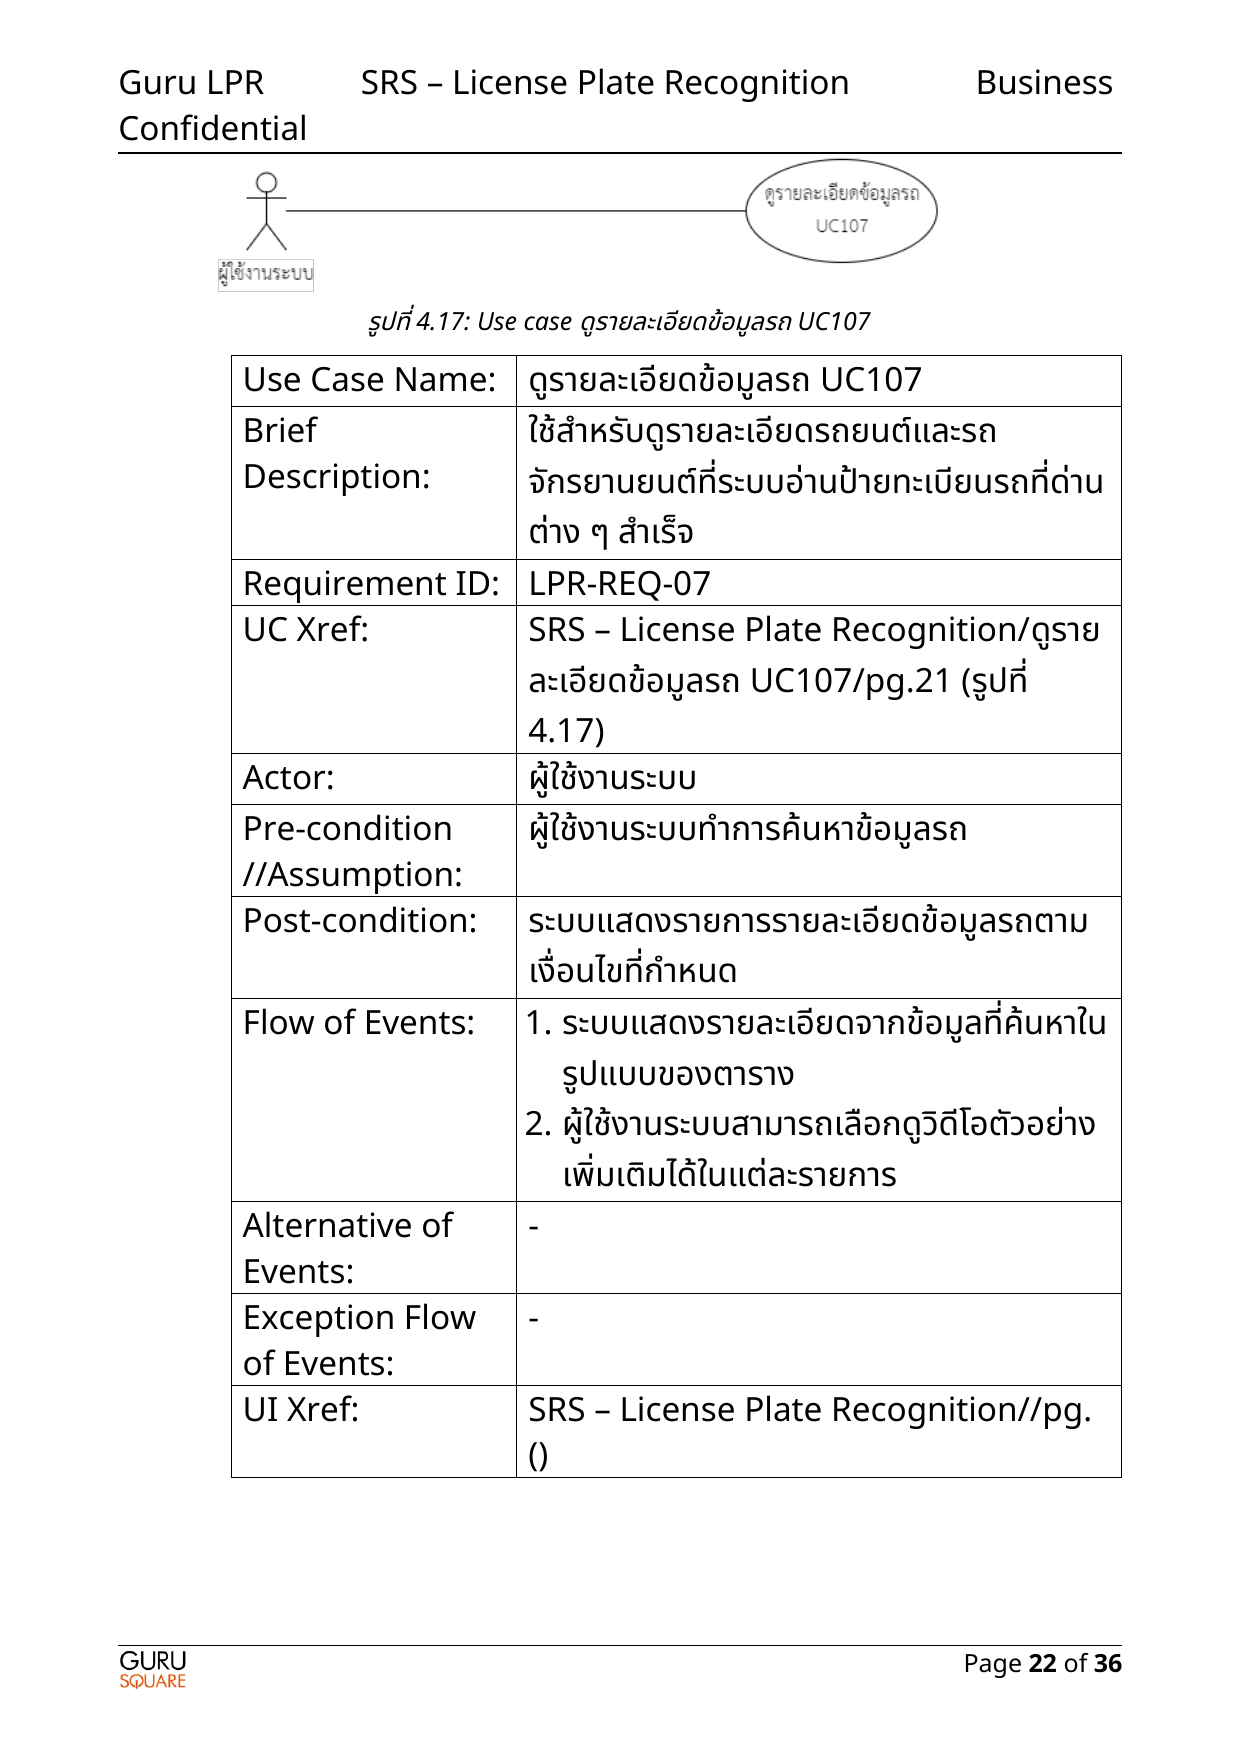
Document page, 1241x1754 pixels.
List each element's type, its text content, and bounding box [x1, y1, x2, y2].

table_cell Requirement ID: [232, 560, 516, 605]
table_cell ผู้ใช้งานระบบทำการค้นหาข้อมูลรถ [517, 805, 1121, 896]
table_cell LPR-REQ-07 [517, 560, 1121, 605]
table_cell Post-condition: [232, 897, 516, 998]
table_cell Actor: [232, 754, 516, 804]
table_cell Alternative of Events: [232, 1202, 516, 1293]
table_cell Flow of Events: [232, 999, 516, 1201]
table_cell - [517, 1202, 1121, 1293]
table_cell ผู้ใช้งานระบบ [517, 754, 1121, 804]
table_header Use Case Name: [232, 356, 516, 406]
table_cell Brief Description: [232, 407, 516, 558]
table_cell Pre-condition //Assumption: [232, 805, 516, 896]
table_cell UI Xref: [232, 1386, 516, 1477]
table_cell UC Xref: [232, 606, 516, 753]
picture [200, 154, 1041, 292]
table_header ดูรายละเอียดข้อมูลรถ UC107 [517, 356, 1121, 406]
table_cell ใช้สำหรับดูรายละเอียดรถยนต์และรถจักรยานยนต์ที่ระบบอ่านป้ายทะเบียนรถที่ด่านต่าง ๆ สำเร็จ [517, 407, 1121, 558]
table_cell ระบบแสดงรายละเอียดจากข้อมูลที่ค้นหาในรูปแบบของตาราง ผู้ใช้งานระบบสามารถเลือกดูวิดีโอตัวอย่างเพิ่มเติมได้ในแต่ละรายการ [517, 999, 1121, 1201]
table_cell ระบบแสดงรายการรายละเอียดข้อมูลรถตามเงื่อนไขที่กำหนด [517, 897, 1121, 998]
table_cell SRS – License Plate Recognition//pg. () [517, 1386, 1121, 1477]
picture [118, 1648, 188, 1690]
table_cell Exception Flow of Events: [232, 1294, 516, 1385]
table_cell - [517, 1294, 1121, 1385]
